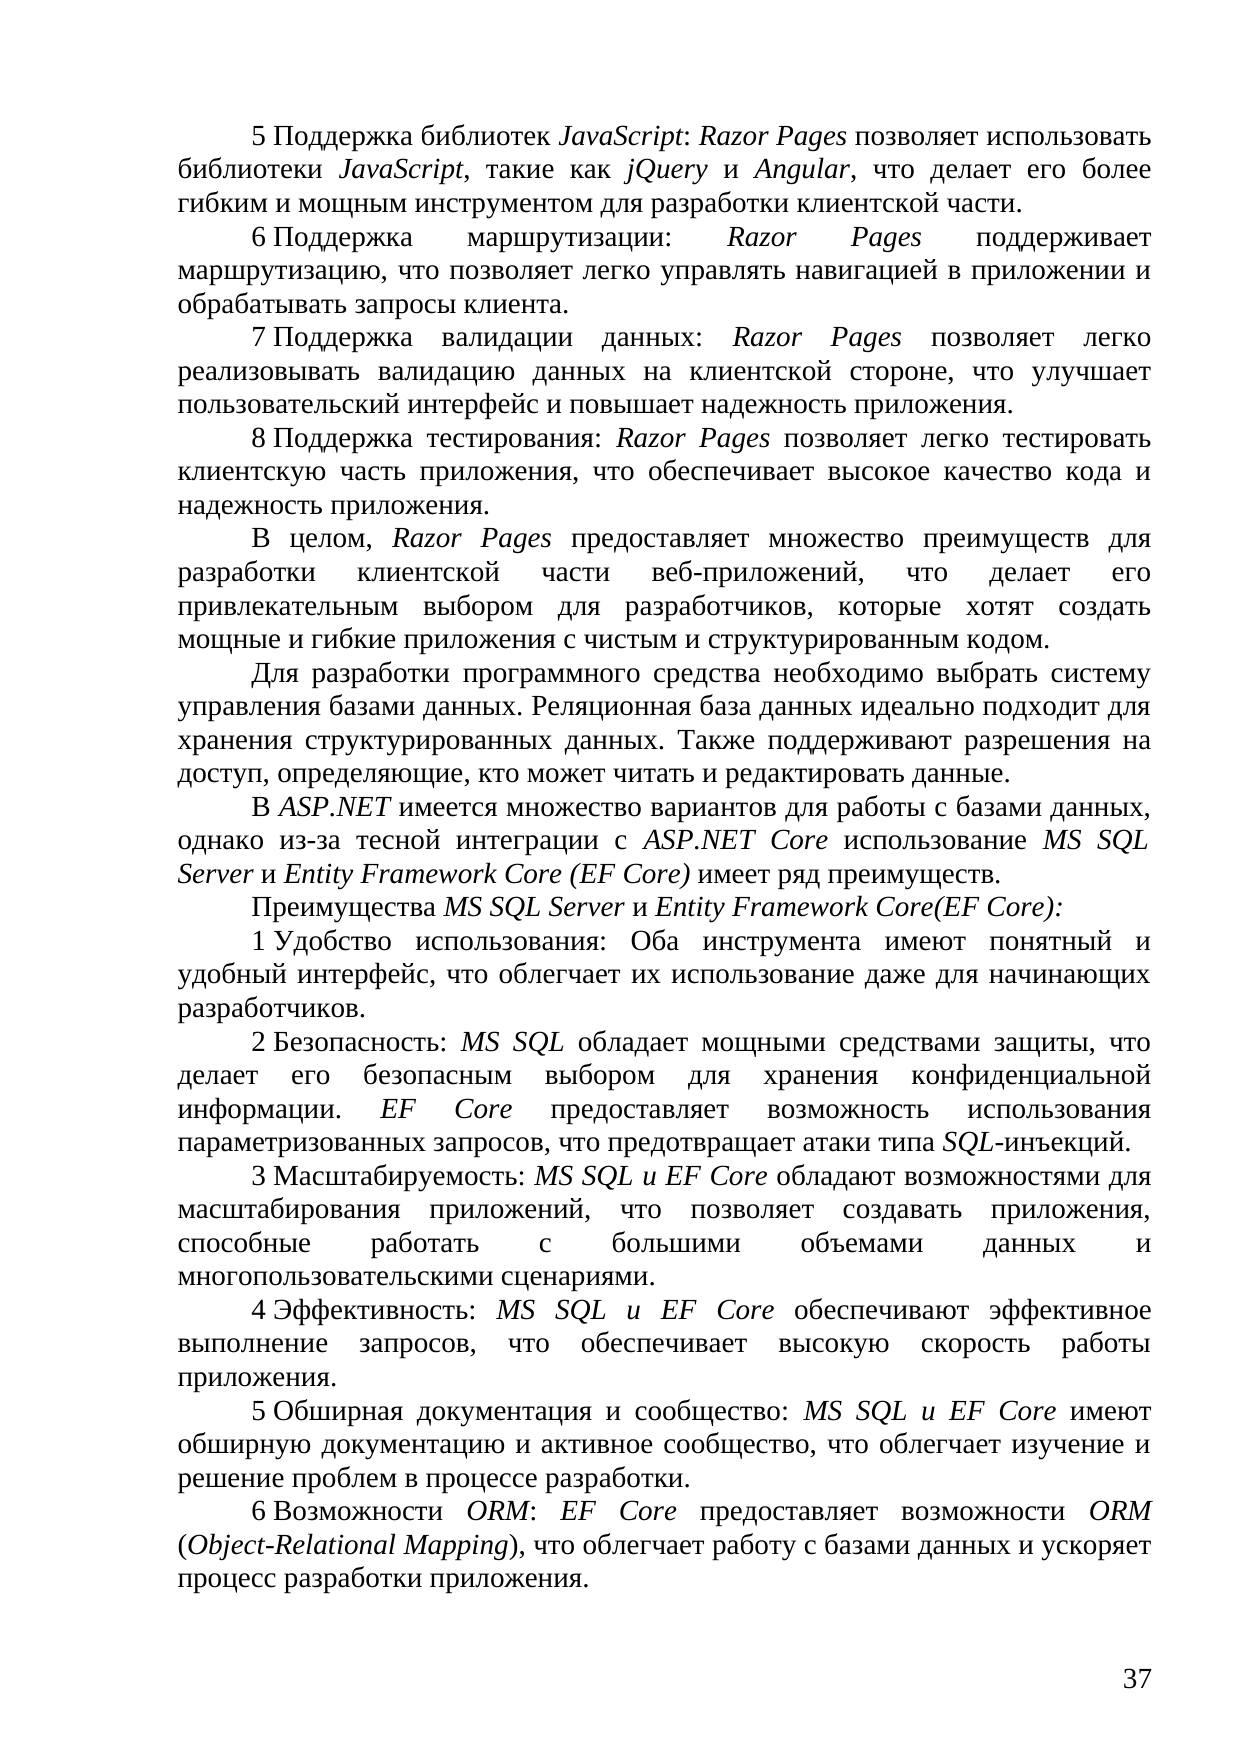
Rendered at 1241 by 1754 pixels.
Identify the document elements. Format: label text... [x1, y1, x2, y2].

list Поддержка маршрутизации: Razor Pages поддерживает маршрутизацию, что позволяет легко управлять навигацией в приложении и обрабатывать запросы клиента. [177, 219, 1152, 319]
list Обширная документация и сообщество: MS SQL и EF Core имеют обширную документацию и активное сообщество, что облегчает изучение и решение проблем в процессе разработки. [177, 1393, 1152, 1493]
list Возможности ORM: EF Core предоставляет возможности ORM (Object-Relational Mapping), что облегчает работу с базами данных и ускоряет процесс разработки приложения. [177, 1493, 1152, 1594]
list Безопасность: MS SQL обладает мощными средствами защиты, что делает его безопасным выбором для хранения конфиденциальной информации. EF Core предоставляет возможность использования параметризованных запросов, что предотвращает атаки типа SQL-инъекций. [177, 1024, 1152, 1158]
list Поддержка библиотек JavaScript: Razor Pages позволяет использовать библиотеки JavaScript, такие как jQuery и Angular, что делает его более гибким и мощным инструментом для разработки клиентской части. [177, 118, 1152, 219]
text В ASP.NET имеется множество вариантов для работы с базами данных, однако из-за тесной интеграции с ASP.NET Core использование MS SQL Server и Entity Framework Core (EF Core) имеет ряд преимуществ. [177, 789, 1152, 889]
text Для разработки программного средства необходимо выбрать систему управления базами данных. Реляционная база данных идеально подходит для хранения структурированных данных. Также поддерживают разрешения на доступ, определяющие, кто может читать и редактировать данные. [177, 655, 1152, 789]
list Поддержка тестирования: Razor Pages позволяет легко тестировать клиентскую часть приложения, что обеспечивает высокое качество кода и надежность приложения. [177, 420, 1152, 521]
text Преимущества MS SQL Server и Entity Framework Core(EF Core): [177, 889, 1152, 923]
list Поддержка валидации данных: Razor Pages позволяет легко реализовывать валидацию данных на клиентской стороне, что улучшает пользовательский интерфейс и повышает надежность приложения. [177, 319, 1152, 420]
list Масштабируемость: MS SQL и EF Core обладают возможностями для масштабирования приложений, что позволяет создавать приложения, способные работать с большими объемами данных и многопользовательскими сценариями. [177, 1158, 1152, 1292]
text В целом, Razor Pages предоставляет множество преимуществ для разработки клиентской части веб-приложений, что делает его привлекательным выбором для разработчиков, которые хотят создать мощные и гибкие приложения с чистым и структурированным кодом. [177, 521, 1152, 655]
list Эффективность: MS SQL и EF Core обеспечивают эффективное выполнение запросов, что обеспечивает высокую скорость работы приложения. [177, 1292, 1152, 1393]
list Удобство использования: Оба инструмента имеют понятный и удобный интерфейс, что облегчает их использование даже для начинающих разработчиков. [177, 923, 1152, 1024]
